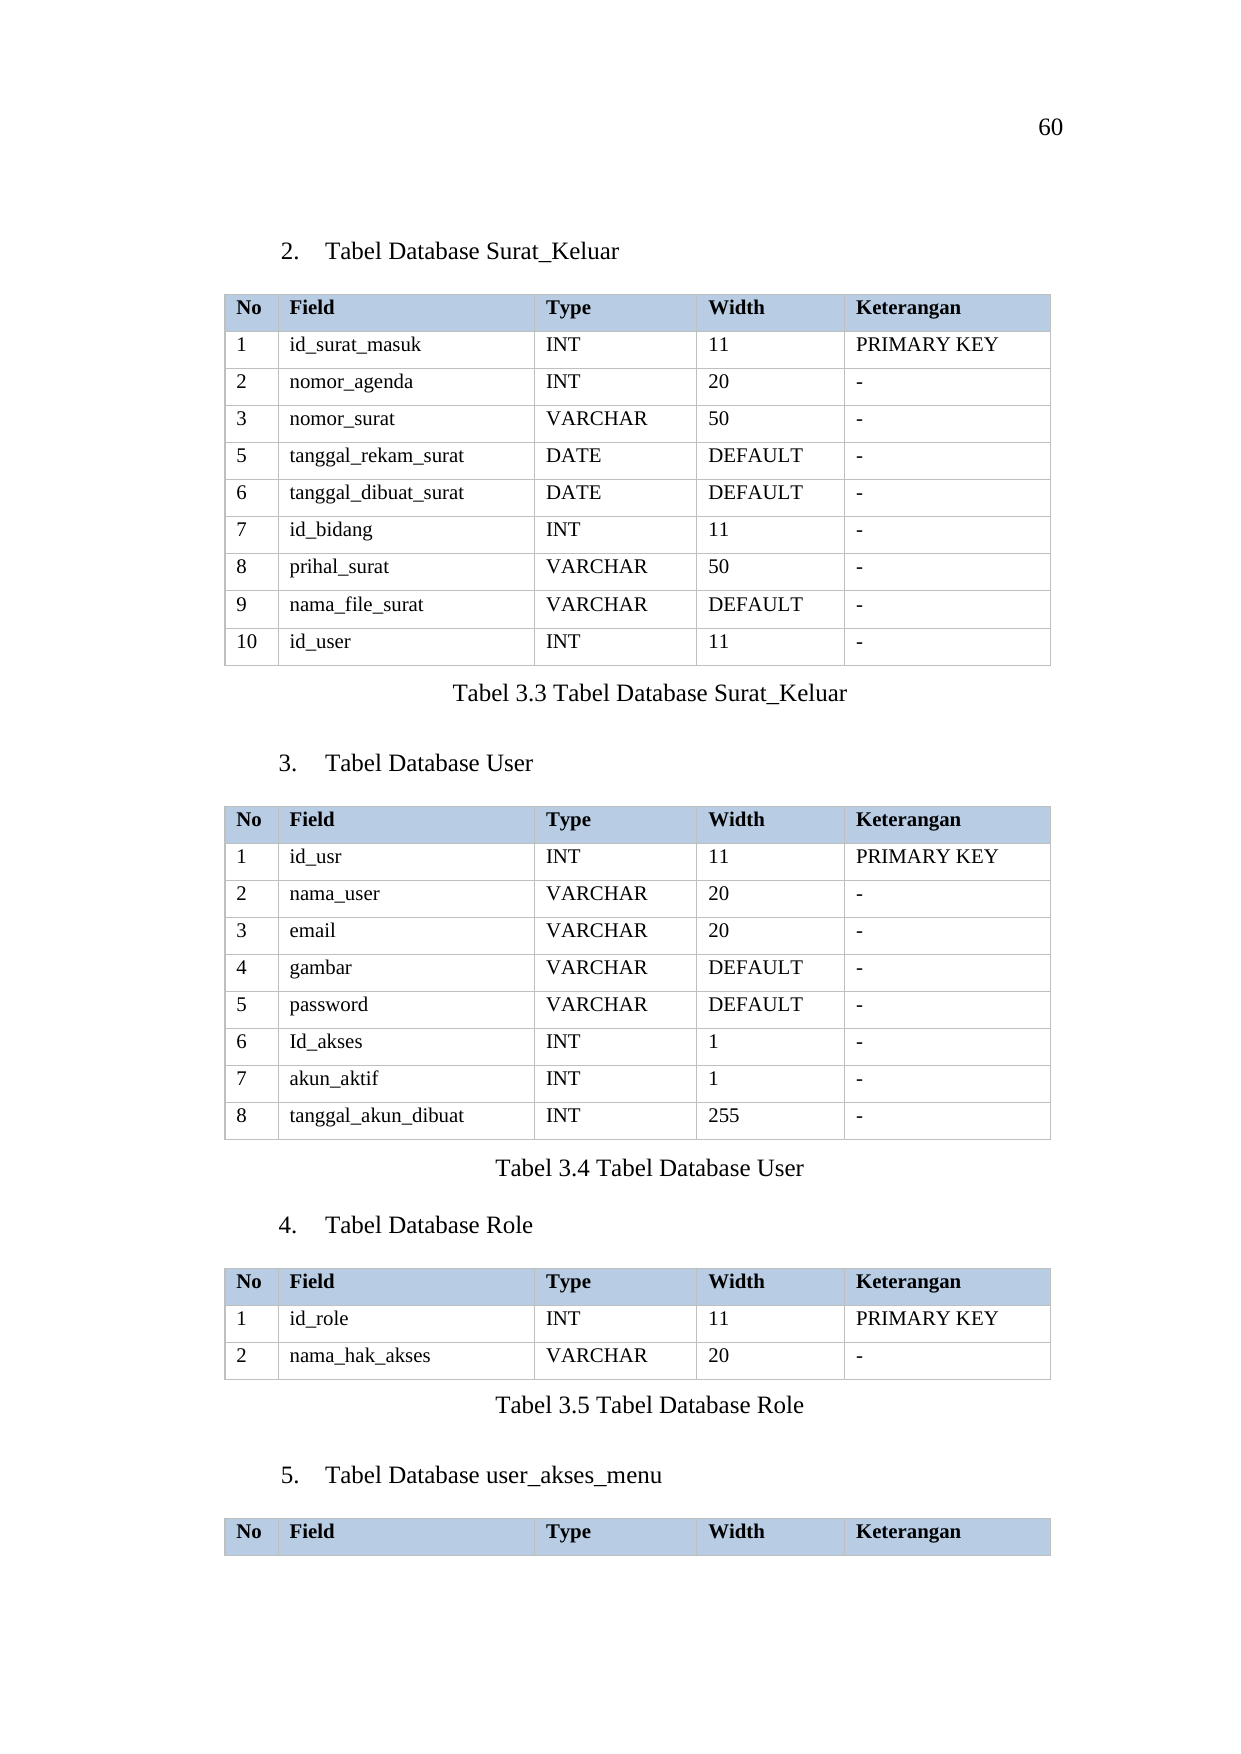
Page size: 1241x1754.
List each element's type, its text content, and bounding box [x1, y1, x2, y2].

table_cell 8 [226, 1103, 278, 1139]
table_header Type [535, 807, 696, 843]
table_header No [226, 295, 278, 331]
table_cell - [845, 1029, 1050, 1065]
table_cell - [845, 1343, 1050, 1379]
table_cell VARCHAR [535, 406, 696, 442]
table_cell VARCHAR [535, 955, 696, 991]
table_cell Id_akses [279, 1029, 534, 1065]
table_cell 1 [226, 844, 278, 880]
table_cell email [279, 918, 534, 954]
table_cell PRIMARY KEY [845, 844, 1050, 880]
list Tabel Database Surat_Keluar [281, 236, 1063, 265]
table_cell 20 [697, 369, 844, 405]
table_cell INT [535, 1066, 696, 1102]
table_header Field [279, 295, 534, 331]
table_cell 1 [697, 1066, 844, 1102]
table_cell 9 [226, 591, 278, 627]
table_cell tanggal_dibuat_surat [279, 480, 534, 516]
table_header Type [535, 1269, 696, 1305]
table_cell 1 [226, 332, 278, 368]
table_cell tanggal_rekam_surat [279, 443, 534, 479]
table_cell - [845, 369, 1050, 405]
table_cell - [845, 629, 1050, 664]
table_cell 255 [697, 1103, 844, 1139]
table_cell - [845, 480, 1050, 516]
table_cell VARCHAR [535, 1343, 696, 1379]
table_cell - [845, 955, 1050, 991]
table_cell 2 [226, 1343, 278, 1379]
table_cell - [845, 1066, 1050, 1102]
table_cell 10 [226, 629, 278, 664]
table_cell VARCHAR [535, 554, 696, 590]
table_cell DATE [535, 443, 696, 479]
table_header Keterangan [845, 1519, 1050, 1555]
table_header Field [279, 1519, 534, 1555]
table_cell akun_aktif [279, 1066, 534, 1102]
table_cell 11 [697, 629, 844, 664]
table_cell - [845, 918, 1050, 954]
table_header Field [279, 1269, 534, 1305]
table_cell 20 [697, 881, 844, 917]
table_cell 11 [697, 844, 844, 880]
table_header No [226, 1519, 278, 1555]
table_header Keterangan [845, 295, 1050, 331]
table_cell 7 [226, 1066, 278, 1102]
table_cell VARCHAR [535, 591, 696, 627]
table_cell 50 [697, 406, 844, 442]
table_cell 50 [697, 554, 844, 590]
table_cell nama_user [279, 881, 534, 917]
table_cell id_user [279, 629, 534, 664]
table_cell 8 [226, 554, 278, 590]
table_cell VARCHAR [535, 992, 696, 1028]
table_cell id_usr [279, 844, 534, 880]
table_cell 6 [226, 1029, 278, 1065]
table_cell - [845, 554, 1050, 590]
table_cell - [845, 406, 1050, 442]
table_cell gambar [279, 955, 534, 991]
table_cell INT [535, 629, 696, 664]
table_cell PRIMARY KEY [845, 1306, 1050, 1342]
table_cell INT [535, 844, 696, 880]
table_cell DEFAULT [697, 955, 844, 991]
table_cell nomor_surat [279, 406, 534, 442]
table_header Width [697, 807, 844, 843]
table_cell - [845, 881, 1050, 917]
table_cell INT [535, 369, 696, 405]
table_cell prihal_surat [279, 554, 534, 590]
table_cell id_surat_masuk [279, 332, 534, 368]
table_header Width [697, 1269, 844, 1305]
table_header No [226, 1269, 278, 1305]
table_cell DEFAULT [697, 480, 844, 516]
table_cell 5 [226, 992, 278, 1028]
table_cell VARCHAR [535, 881, 696, 917]
list Tabel Database user_akses_menu [281, 1461, 1063, 1489]
table_cell INT [535, 1029, 696, 1065]
table_cell nama_hak_akses [279, 1343, 534, 1379]
list Tabel Database Role [278, 1210, 1063, 1239]
table_header Field [279, 807, 534, 843]
table_cell 3 [226, 918, 278, 954]
table_cell 11 [697, 517, 844, 553]
table_cell 11 [697, 332, 844, 368]
table_cell nama_file_surat [279, 591, 534, 627]
table_cell - [845, 1103, 1050, 1139]
table_cell DEFAULT [697, 992, 844, 1028]
table_cell 3 [226, 406, 278, 442]
table_header Type [535, 1519, 696, 1555]
table_cell 5 [226, 443, 278, 479]
table_cell PRIMARY KEY [845, 332, 1050, 368]
table_cell tanggal_akun_dibuat [279, 1103, 534, 1139]
table_header Width [697, 1519, 844, 1555]
table_cell 2 [226, 369, 278, 405]
table_cell 4 [226, 955, 278, 991]
table_cell 7 [226, 517, 278, 553]
table_cell - [845, 591, 1050, 627]
table_cell DEFAULT [697, 591, 844, 627]
table_cell INT [535, 1306, 696, 1342]
table_cell DEFAULT [697, 443, 844, 479]
table_header Width [697, 295, 844, 331]
table_cell INT [535, 517, 696, 553]
table_cell 11 [697, 1306, 844, 1342]
table_cell nomor_agenda [279, 369, 534, 405]
table_header Type [535, 295, 696, 331]
table_cell 20 [697, 918, 844, 954]
table_cell 20 [697, 1343, 844, 1379]
table_header No [226, 807, 278, 843]
table_cell - [845, 443, 1050, 479]
table_cell 6 [226, 480, 278, 516]
table_cell INT [535, 332, 696, 368]
table_cell id_bidang [279, 517, 534, 553]
table_cell - [845, 517, 1050, 553]
table_cell INT [535, 1103, 696, 1139]
table_header Keterangan [845, 807, 1050, 843]
table_cell id_role [279, 1306, 534, 1342]
list Tabel Database User [278, 748, 1063, 777]
table_cell 1 [697, 1029, 844, 1065]
table_cell - [845, 992, 1050, 1028]
table_cell DATE [535, 480, 696, 516]
table_cell 2 [226, 881, 278, 917]
table_header Keterangan [845, 1269, 1050, 1305]
table_cell VARCHAR [535, 918, 696, 954]
table_cell password [279, 992, 534, 1028]
table_cell 1 [226, 1306, 278, 1342]
